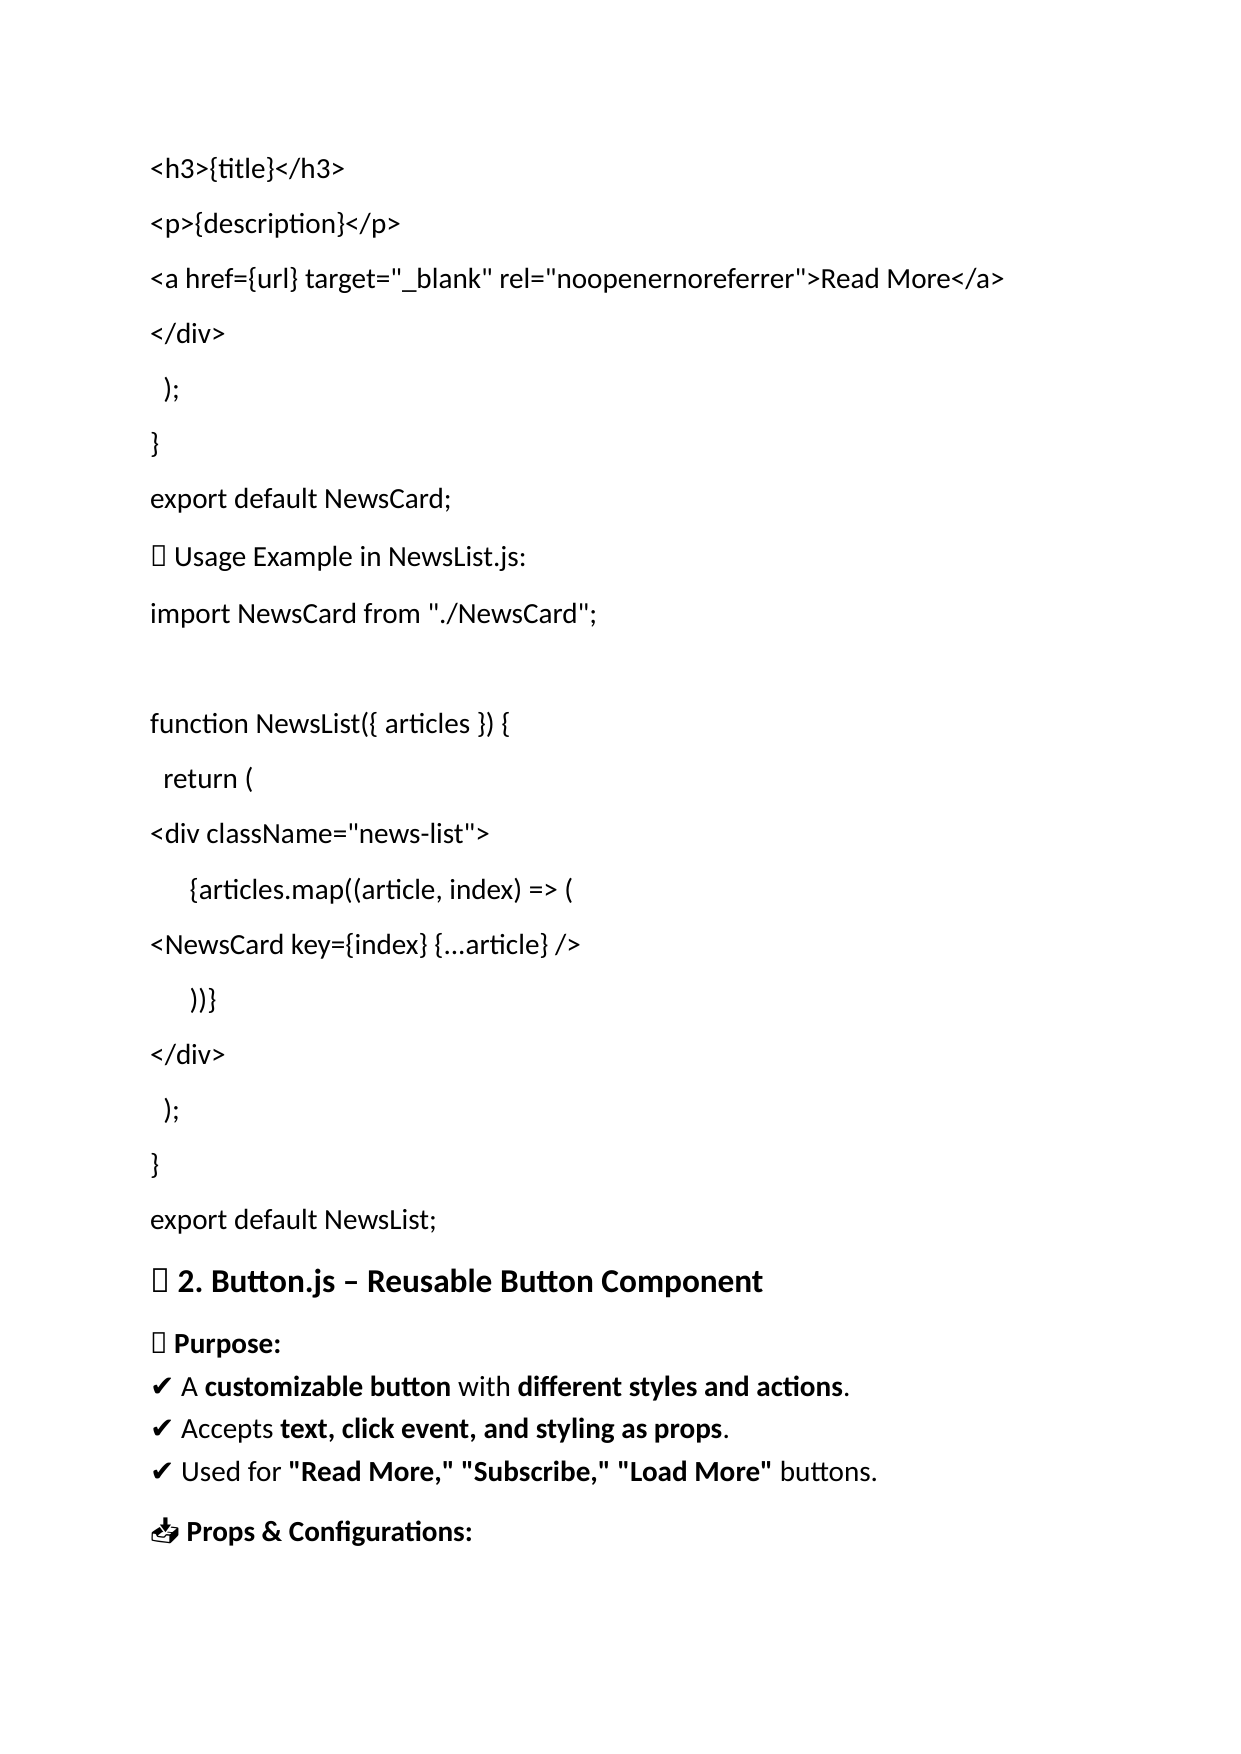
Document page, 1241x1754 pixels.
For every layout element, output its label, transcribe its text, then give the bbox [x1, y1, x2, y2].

text </div> [150, 315, 1090, 351]
text {articles.map((article, index) => ( [150, 871, 1090, 906]
text </div> [150, 1036, 1090, 1072]
text 🔹 2. Button.js – Reusable Button Component [150, 1256, 1090, 1302]
text <h3>{title}</h3> [150, 150, 1090, 186]
text <p>{description}</p> [150, 205, 1090, 241]
text <a href={url} target="_blank" rel="noopenernoreferrer">Read More</a> [150, 260, 1090, 296]
text ); [150, 370, 1090, 406]
text } [150, 426, 1090, 461]
text export default NewsCard; [150, 481, 1090, 516]
text 📌 Purpose: ✔ A customizable button with different styles and actions. ✔ Accepts text, click event, and styling as props. ✔ Used for "Read More," "Subscribe," "Load More" buttons. [150, 1322, 1090, 1490]
text ✅ Usage Example in NewsList.js: [150, 536, 1090, 575]
text return ( [150, 761, 1090, 796]
text export default NewsList; [150, 1201, 1090, 1237]
text ))} [150, 981, 1090, 1017]
text <div className="news-list"> [150, 816, 1090, 851]
text 📥 Props & Configurations: [150, 1510, 1090, 1550]
text function NewsList({ articles }) { [150, 705, 1090, 741]
text <NewsCard key={index} {...article} /> [150, 926, 1090, 961]
text import NewsCard from "./NewsCard"; [150, 595, 1090, 631]
text ); [150, 1091, 1090, 1127]
text } [150, 1146, 1090, 1182]
